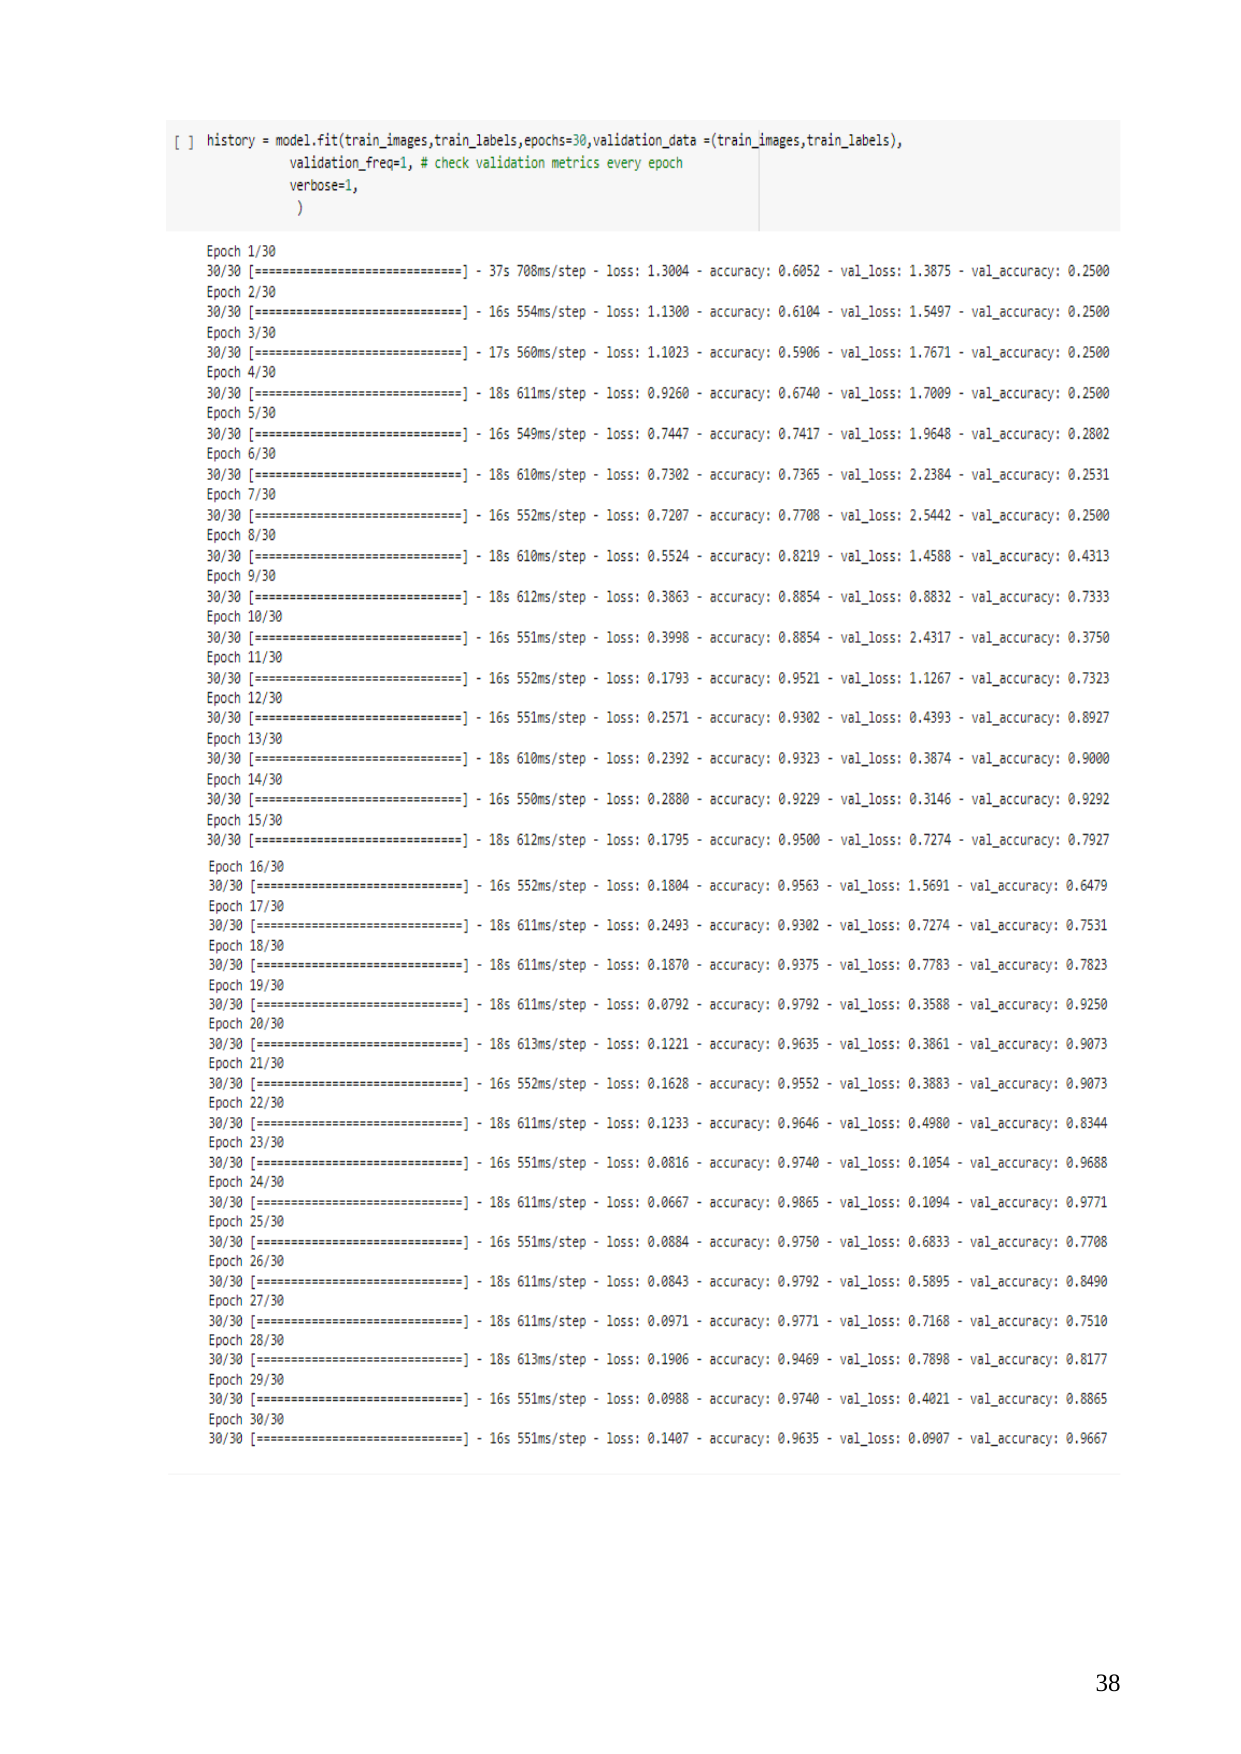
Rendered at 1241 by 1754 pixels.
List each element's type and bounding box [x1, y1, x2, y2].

picture [165, 120, 1121, 1475]
